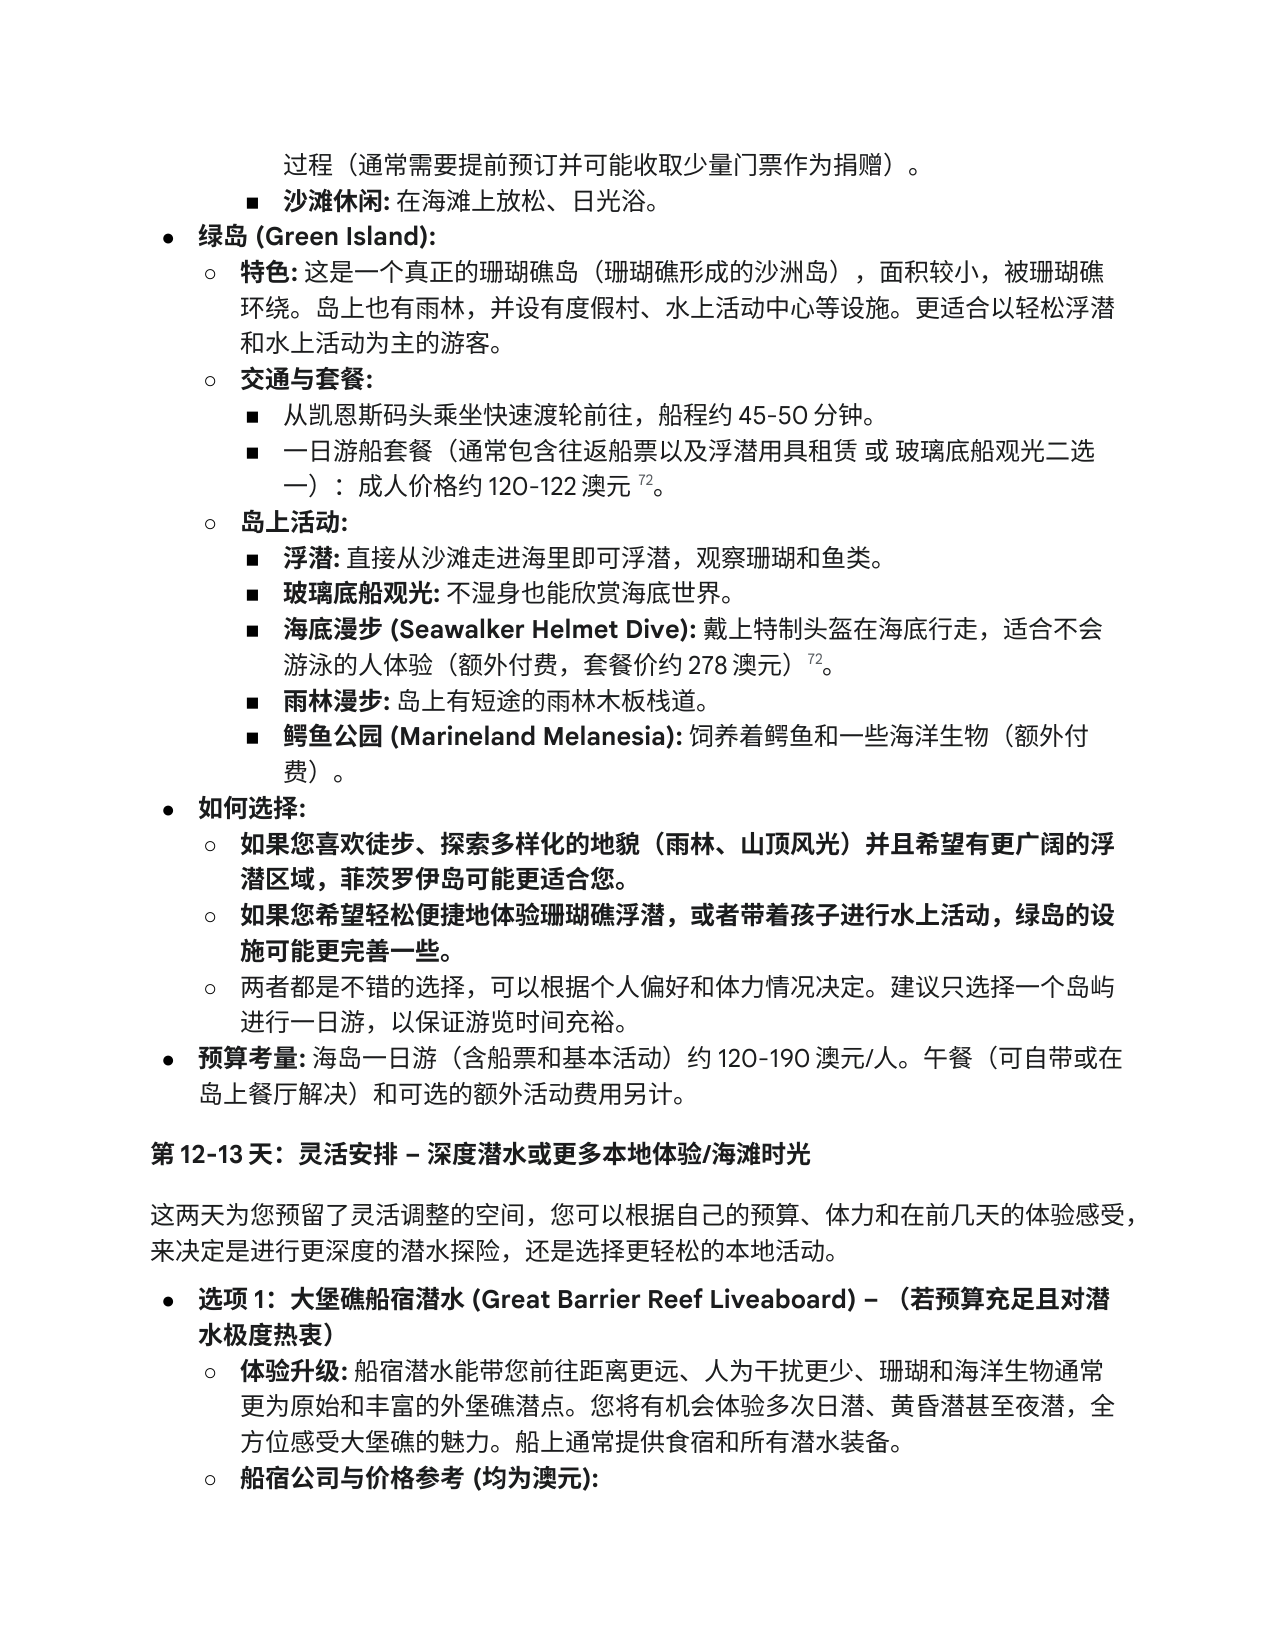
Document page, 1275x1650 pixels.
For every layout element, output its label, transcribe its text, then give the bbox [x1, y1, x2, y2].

list 雨林漫步: 岛上有短途的雨林木板栈道。 [245, 686, 1125, 717]
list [245, 150, 1125, 181]
list 如何选择: [161, 793, 1125, 824]
list 交通与套餐: [203, 364, 1125, 396]
text 这两天为您预留了灵活调整的空间，您可以根据自己的预算、体力和在前几天的体验感受，来决定是进行更深度的潜水探险，还是选择更轻松的本地活动。 [150, 1200, 1125, 1267]
list 海底漫步 (Seawalker Helmet Dive): 戴上特制头盔在海底行走，适合不会游泳的人体验（额外付费，套餐价约278澳元）72。 [245, 614, 1125, 682]
list 两者都是不错的选择，可以根据个人偏好和体力情况决定。建议只选择一个岛屿进行一日游，以保证游览时间充裕。 [203, 972, 1125, 1039]
list 船宿公司与价格参考 (均为澳元): [203, 1463, 1125, 1494]
list 浮潜: 直接从沙滩走进海里即可浮潜，观察珊瑚和鱼类。 [245, 543, 1125, 574]
list 体验升级: 船宿潜水能带您前往距离更远、人为干扰更少、珊瑚和海洋生物通常更为原始和丰富的外堡礁潜点。您将有机会体验多次日潜、黄昏潜甚至夜潜，全方位感受大堡礁的魅力。船上通常提供食宿和所有潜水装备。 [203, 1356, 1125, 1459]
list 选项1：大堡礁船宿潜水 (Great Barrier Reef Liveaboard) – （若预算充足且对潜水极度热衷） [161, 1284, 1125, 1351]
list 鳄鱼公园 (Marineland Melanesia): 饲养着鳄鱼和一些海洋生物（额外付费）。 [245, 722, 1125, 789]
list 如果您希望轻松便捷地体验珊瑚礁浮潜，或者带着孩子进行水上活动，绿岛的设施可能更完善一些。 [203, 900, 1125, 967]
list 沙滩休闲: 在海滩上放松、日光浴。 [245, 186, 1125, 217]
text 第12-13天：灵活安排 – 深度潜水或更多本地体验/海滩时光 [150, 1140, 1125, 1171]
list 如果您喜欢徒步、探索多样化的地貌（雨林、山顶风光）并且希望有更广阔的浮潜区域，菲茨罗伊岛可能更适合您。 [203, 829, 1125, 896]
list 岛上活动: [203, 507, 1125, 539]
list 绿岛 (Green Island): [161, 221, 1125, 253]
list 预算考量: 海岛一日游（含船票和基本活动）约120-190澳元/人。午餐（可自带或在岛上餐厅解决）和可选的额外活动费用另计。 [161, 1043, 1125, 1110]
list 一日游船套餐（通常包含往返船票以及浮潜用具租赁 或 玻璃底船观光二选一）：成人价格约120-122澳元 72。 [245, 436, 1125, 503]
list 从凯恩斯码头乘坐快速渡轮前往，船程约45-50分钟。 [245, 400, 1125, 431]
list 玻璃底船观光: 不湿身也能欣赏海底世界。 [245, 579, 1125, 610]
list 特色: 这是一个真正的珊瑚礁岛（珊瑚礁形成的沙洲岛），面积较小，被珊瑚礁环绕。岛上也有雨林，并设有度假村、水上活动中心等设施。更适合以轻松浮潜和水上活动为主的游客。 [203, 257, 1125, 360]
